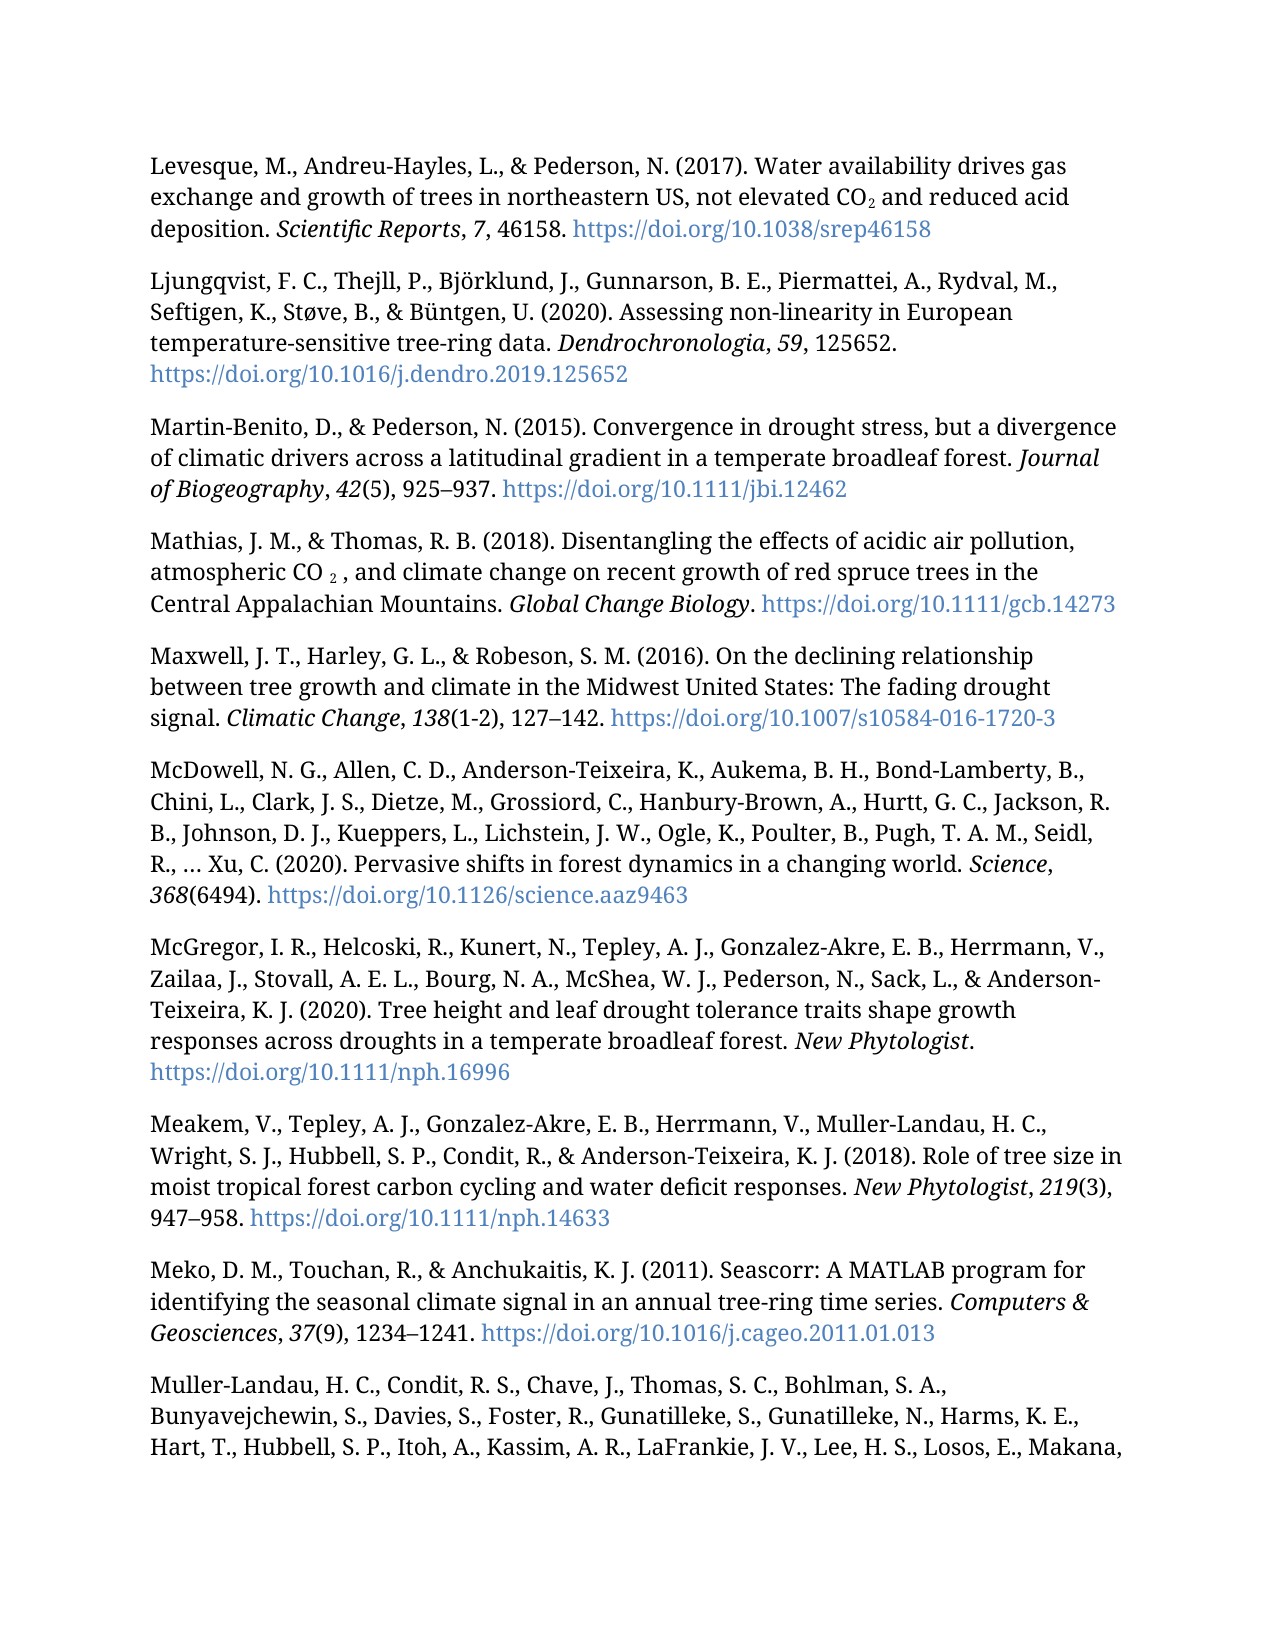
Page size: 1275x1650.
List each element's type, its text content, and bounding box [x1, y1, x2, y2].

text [150, 1369, 1125, 1462]
text McGregor, I. R., Helcoski, R., Kunert, N., Tepley, A. J., Gonzalez-Akre, E. B., Herrmann, V., Zailaa, J., Stovall, A. E. L., Bourg, N. A., McShea, W. J., Pederson, N., Sack, L., & Anderson-Teixeira, K. J. (2020). Tree height and leaf drought tolerance traits shape growth responses across droughts in a temperate broadleaf forest. New Phytologist. https://doi.org/10.1111/nph.16996 [150, 931, 1125, 1087]
text Ljungqvist, F. C., Thejll, P., Björklund, J., Gunnarson, B. E., Piermattei, A., Rydval, M., Seftigen, K., Støve, B., & Büntgen, U. (2020). Assessing non-linearity in European temperature-sensitive tree-ring data. Dendrochronologia, 59, 125652. https://doi.org/10.1016/j.dendro.2019.125652 [150, 264, 1125, 389]
text Meko, D. M., Touchan, R., & Anchukaitis, K. J. (2011). Seascorr: A MATLAB program for identifying the seasonal climate signal in an annual tree-ring time series. Computers & Geosciences, 37(9), 1234–1241. https://doi.org/10.1016/j.cageo.2011.01.013 [150, 1254, 1125, 1348]
text Mathias, J. M., & Thomas, R. B. (2018). Disentangling the effects of acidic air pollution, atmospheric CO 2 , and climate change on recent growth of red spruce trees in the Central Appalachian Mountains. Global Change Biology. https://doi.org/10.1111/gcb.14273 [150, 525, 1125, 619]
text McDowell, N. G., Allen, C. D., Anderson-Teixeira, K., Aukema, B. H., Bond-Lamberty, B., Chini, L., Clark, J. S., Dietze, M., Grossiord, C., Hanbury-Brown, A., Hurtt, G. C., Jackson, R. B., Johnson, D. J., Kueppers, L., Lichstein, J. W., Ogle, K., Poulter, B., Pugh, T. A. M., Seidl, R., … Xu, C. (2020). Pervasive shifts in forest dynamics in a changing world. Science, 368(6494). https://doi.org/10.1126/science.aaz9463 [150, 754, 1125, 910]
text Meakem, V., Tepley, A. J., Gonzalez-Akre, E. B., Herrmann, V., Muller-Landau, H. C., Wright, S. J., Hubbell, S. P., Condit, R., & Anderson-Teixeira, K. J. (2018). Role of tree size in moist tropical forest carbon cycling and water deficit responses. New Phytologist, 219(3), 947–958. https://doi.org/10.1111/nph.14633 [150, 1108, 1125, 1233]
text Levesque, M., Andreu-Hayles, L., & Pederson, N. (2017). Water availability drives gas exchange and growth of trees in northeastern US, not elevated CO2 and reduced acid deposition. Scientific Reports, 7, 46158. https://doi.org/10.1038/srep46158 [150, 150, 1125, 244]
text Martin-Benito, D., & Pederson, N. (2015). Convergence in drought stress, but a divergence of climatic drivers across a latitudinal gradient in a temperate broadleaf forest. Journal of Biogeography, 42(5), 925–937. https://doi.org/10.1111/jbi.12462 [150, 410, 1125, 504]
text Maxwell, J. T., Harley, G. L., & Robeson, S. M. (2016). On the declining relationship between tree growth and climate in the Midwest United States: The fading drought signal. Climatic Change, 138(1-2), 127–142. https://doi.org/10.1007/s10584-016-1720-3 [150, 639, 1125, 733]
